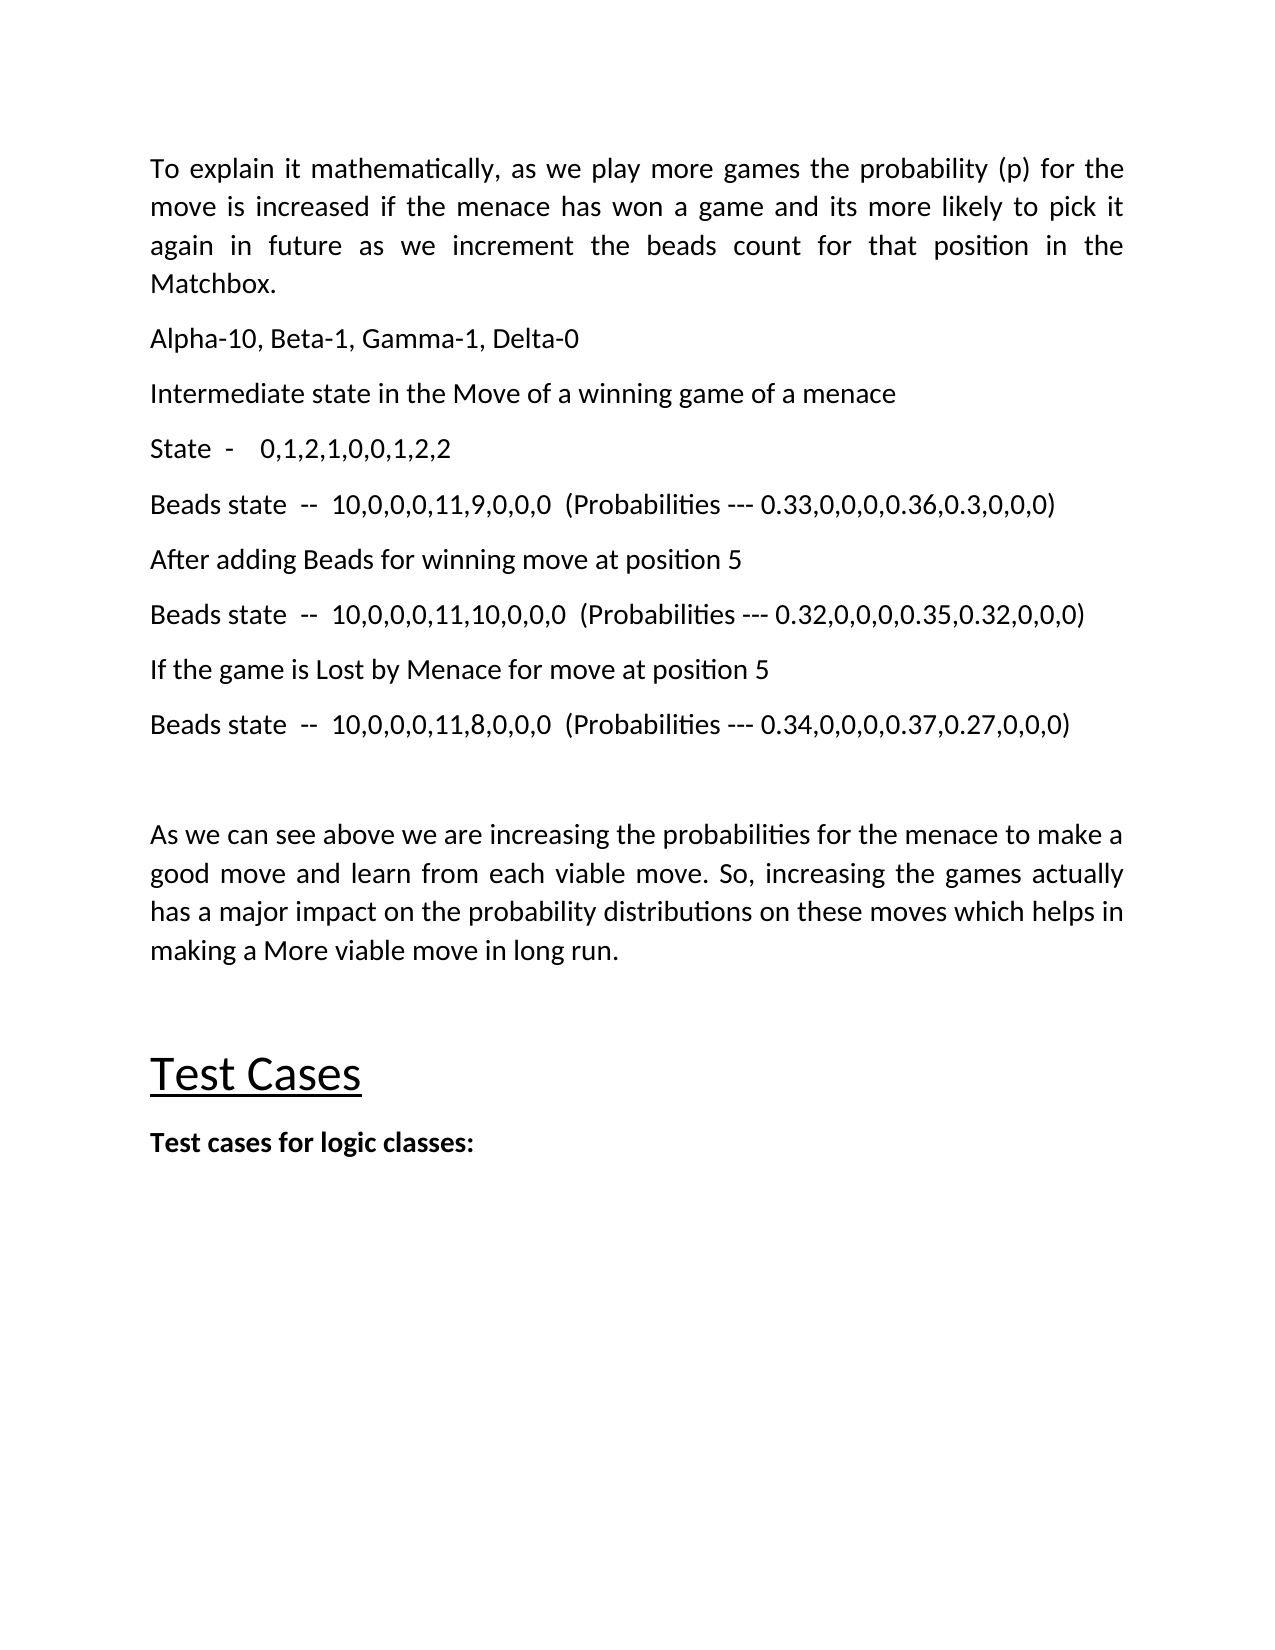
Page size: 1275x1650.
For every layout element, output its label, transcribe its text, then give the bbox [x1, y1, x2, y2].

text As we can see above we are increasing the probabilities for the menace to make a good move and learn from each viable move. So, increasing the games actually has a major impact on the probability distributions on these moves which helps in making a More viable move in long run. [150, 816, 1125, 967]
text Test Cases [150, 1042, 1125, 1103]
text Beads state -- 10,0,0,0,11,9,0,0,0 (Probabilities --- 0.33,0,0,0,0.36,0.3,0,0,0) [150, 486, 1125, 521]
text After adding Beads for winning move at position 5 [150, 541, 1125, 576]
text Intermediate state in the Move of a winning game of a menace [150, 376, 1125, 411]
text If the game is Lost by Menace for move at position 5 [150, 651, 1125, 687]
text Alpha-10, Beta-1, Gamma-1, Delta-0 [150, 320, 1125, 356]
text Test cases for logic classes: [150, 1124, 1125, 1160]
text To explain it mathematically, as we play more games the probability (p) for the move is increased if the menace has won a game and its more likely to pick it again in future as we increment the beads count for that position in the Matchbox. [150, 150, 1125, 301]
text Beads state -- 10,0,0,0,11,8,0,0,0 (Probabilities --- 0.34,0,0,0,0.37,0.27,0,0,0) [150, 706, 1125, 742]
text Beads state -- 10,0,0,0,11,10,0,0,0 (Probabilities --- 0.32,0,0,0,0.35,0.32,0,0,0) [150, 596, 1125, 632]
text State - 0,1,2,1,0,0,1,2,2 [150, 431, 1125, 466]
